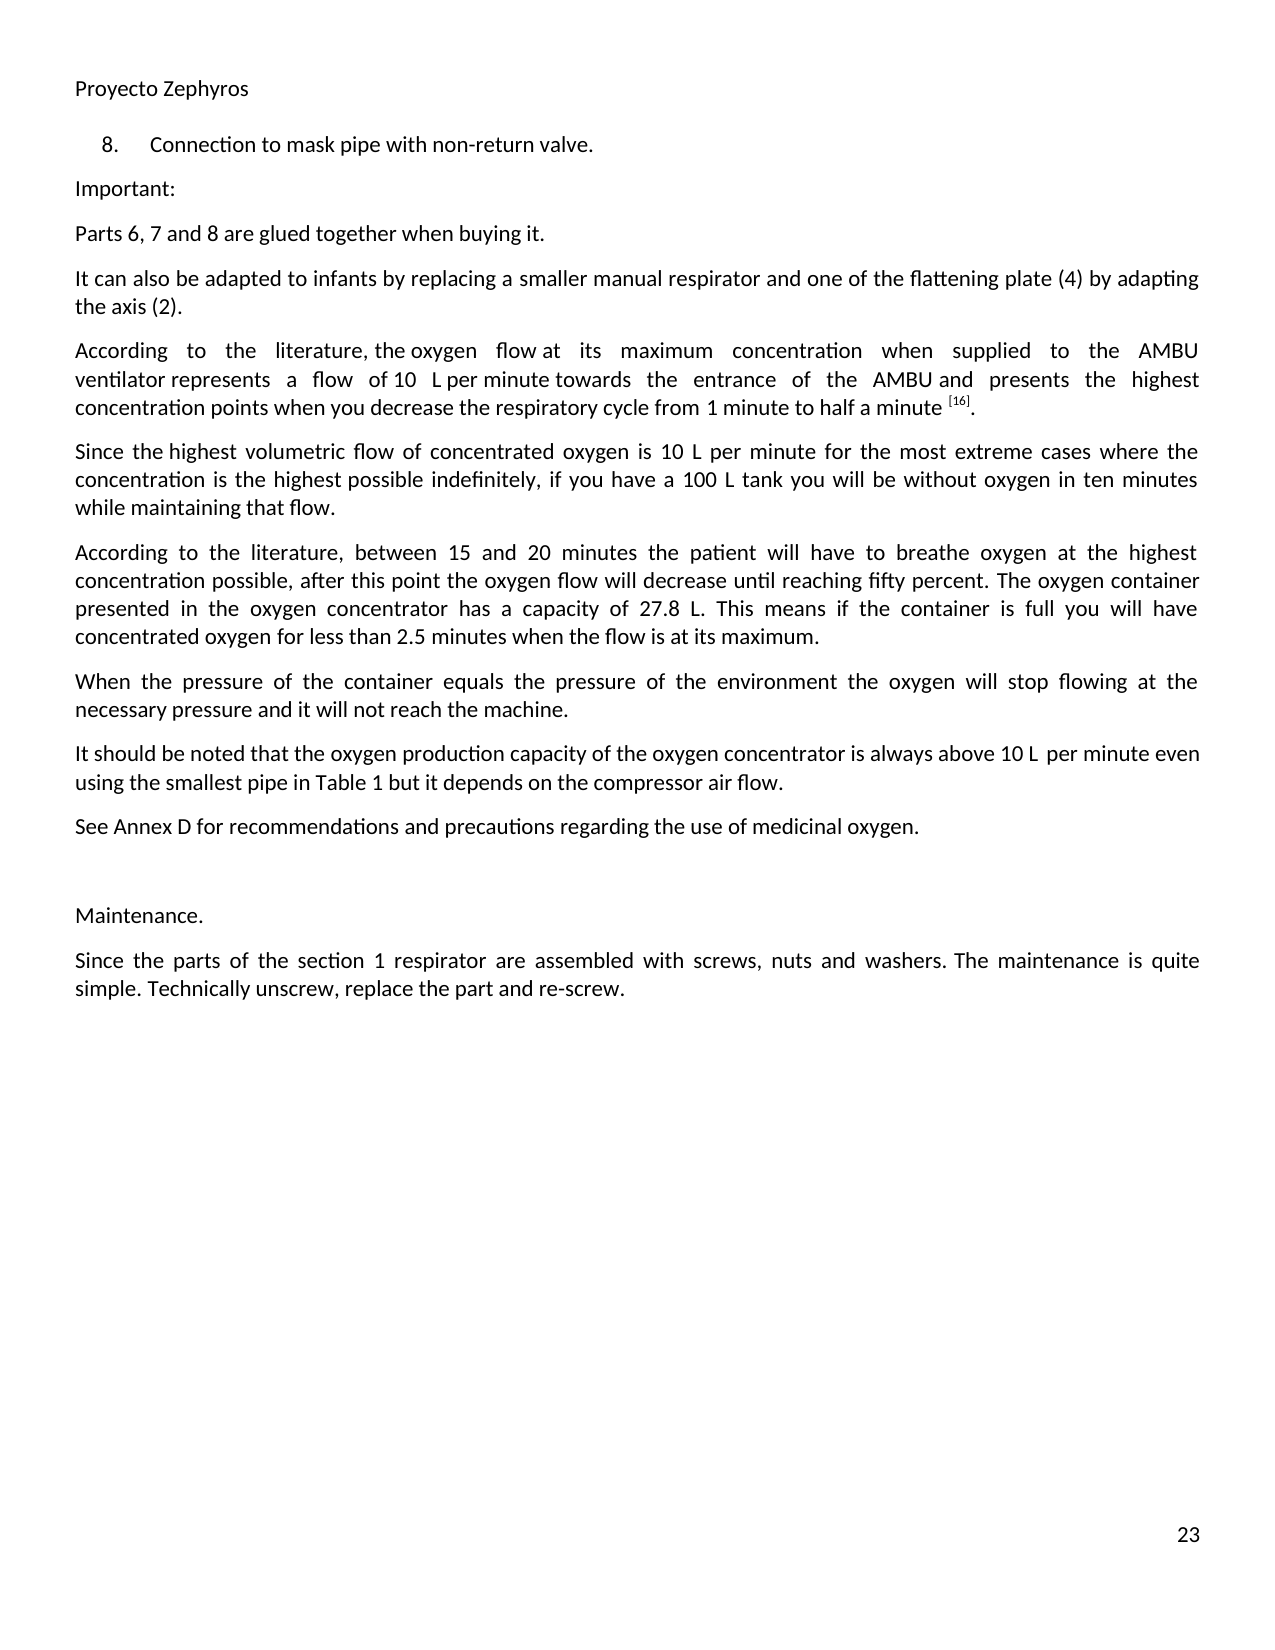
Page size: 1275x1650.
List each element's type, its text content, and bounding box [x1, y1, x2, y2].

text Important: [75, 174, 1200, 203]
list Connection to mask pipe with non-return valve. [101, 130, 1200, 158]
text See Annex D for recommendations and precautions regarding the use of medicinal oxygen. [75, 812, 1200, 840]
text Parts 6, 7 and 8 are glued together when buying it. [75, 219, 1200, 247]
text Maintenance. [75, 902, 1200, 930]
text According to the literature, the oxygen flow at its maximum concentration when supplied to the AMBU ventilator represents a flow of 10 L per minute towards the entrance of the AMBU and presents the highest concentration points when you decrease the respiratory cycle from 1 minute to half a minute [16]. [75, 337, 1200, 421]
text Since the highest volumetric flow of concentrated oxygen is 10 L per minute for the most extreme cases where the concentration is the highest possible indefinitely, if you have a 100 L tank you will be without oxygen in ten minutes while maintaining that flow. [75, 437, 1200, 521]
text According to the literature, between 15 and 20 minutes the patient will have to breathe oxygen at the highest concentration possible, after this point the oxygen flow will decrease until reaching fifty percent. The oxygen container presented in the oxygen concentrator has a capacity of 27.8 L. This means if the container is full you will have concentrated oxygen for less than 2.5 minutes when the flow is at its maximum. [75, 538, 1200, 650]
text Since the parts of the section 1 respirator are assembled with screws, nuts and washers. The maintenance is quite simple. Technically unscrew, replace the part and re-screw. [75, 946, 1200, 1002]
text It can also be adapted to infants by replacing a smaller manual respirator and one of the flattening plate (4) by adapting the axis (2). [75, 264, 1200, 320]
text It should be noted that the oxygen production capacity of the oxygen concentrator is always above 10 L per minute even using the smallest pipe in Table 1 but it depends on the compressor air flow. [75, 739, 1200, 796]
text When the pressure of the container equals the pressure of the environment the oxygen will stop flowing at the necessary pressure and it will not reach the machine. [75, 667, 1200, 723]
